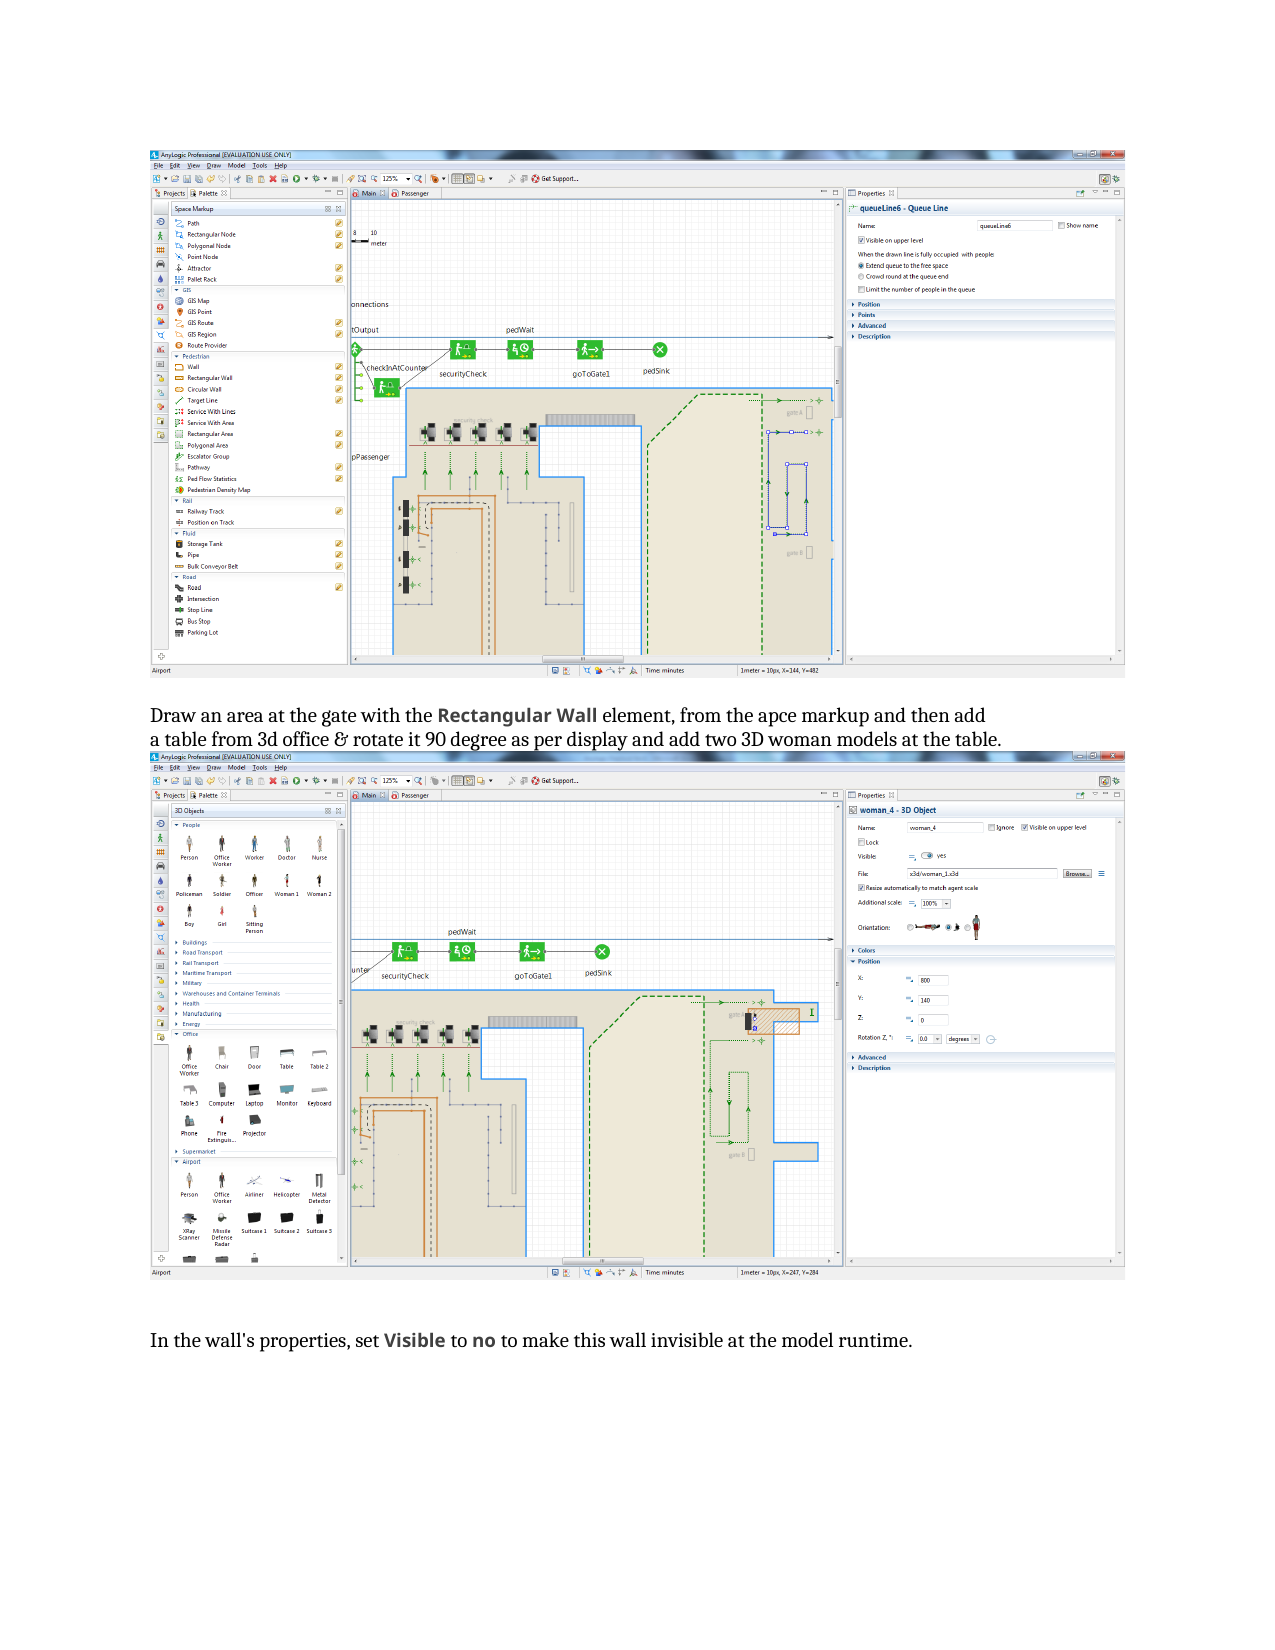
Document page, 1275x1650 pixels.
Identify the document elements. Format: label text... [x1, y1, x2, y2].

text In the wall's properties, set Visible to no to make this wall invisible at the model runtime. [150, 1328, 1125, 1353]
text a table from 3d office & rotate it 90 degree as per display and add two 3D woman models at the table. [150, 727, 1125, 751]
text Draw an area at the gate with the Rectangular Wall element, from the apce markup and then add [150, 702, 1125, 727]
picture [150, 751, 1125, 1280]
picture [150, 150, 1125, 678]
